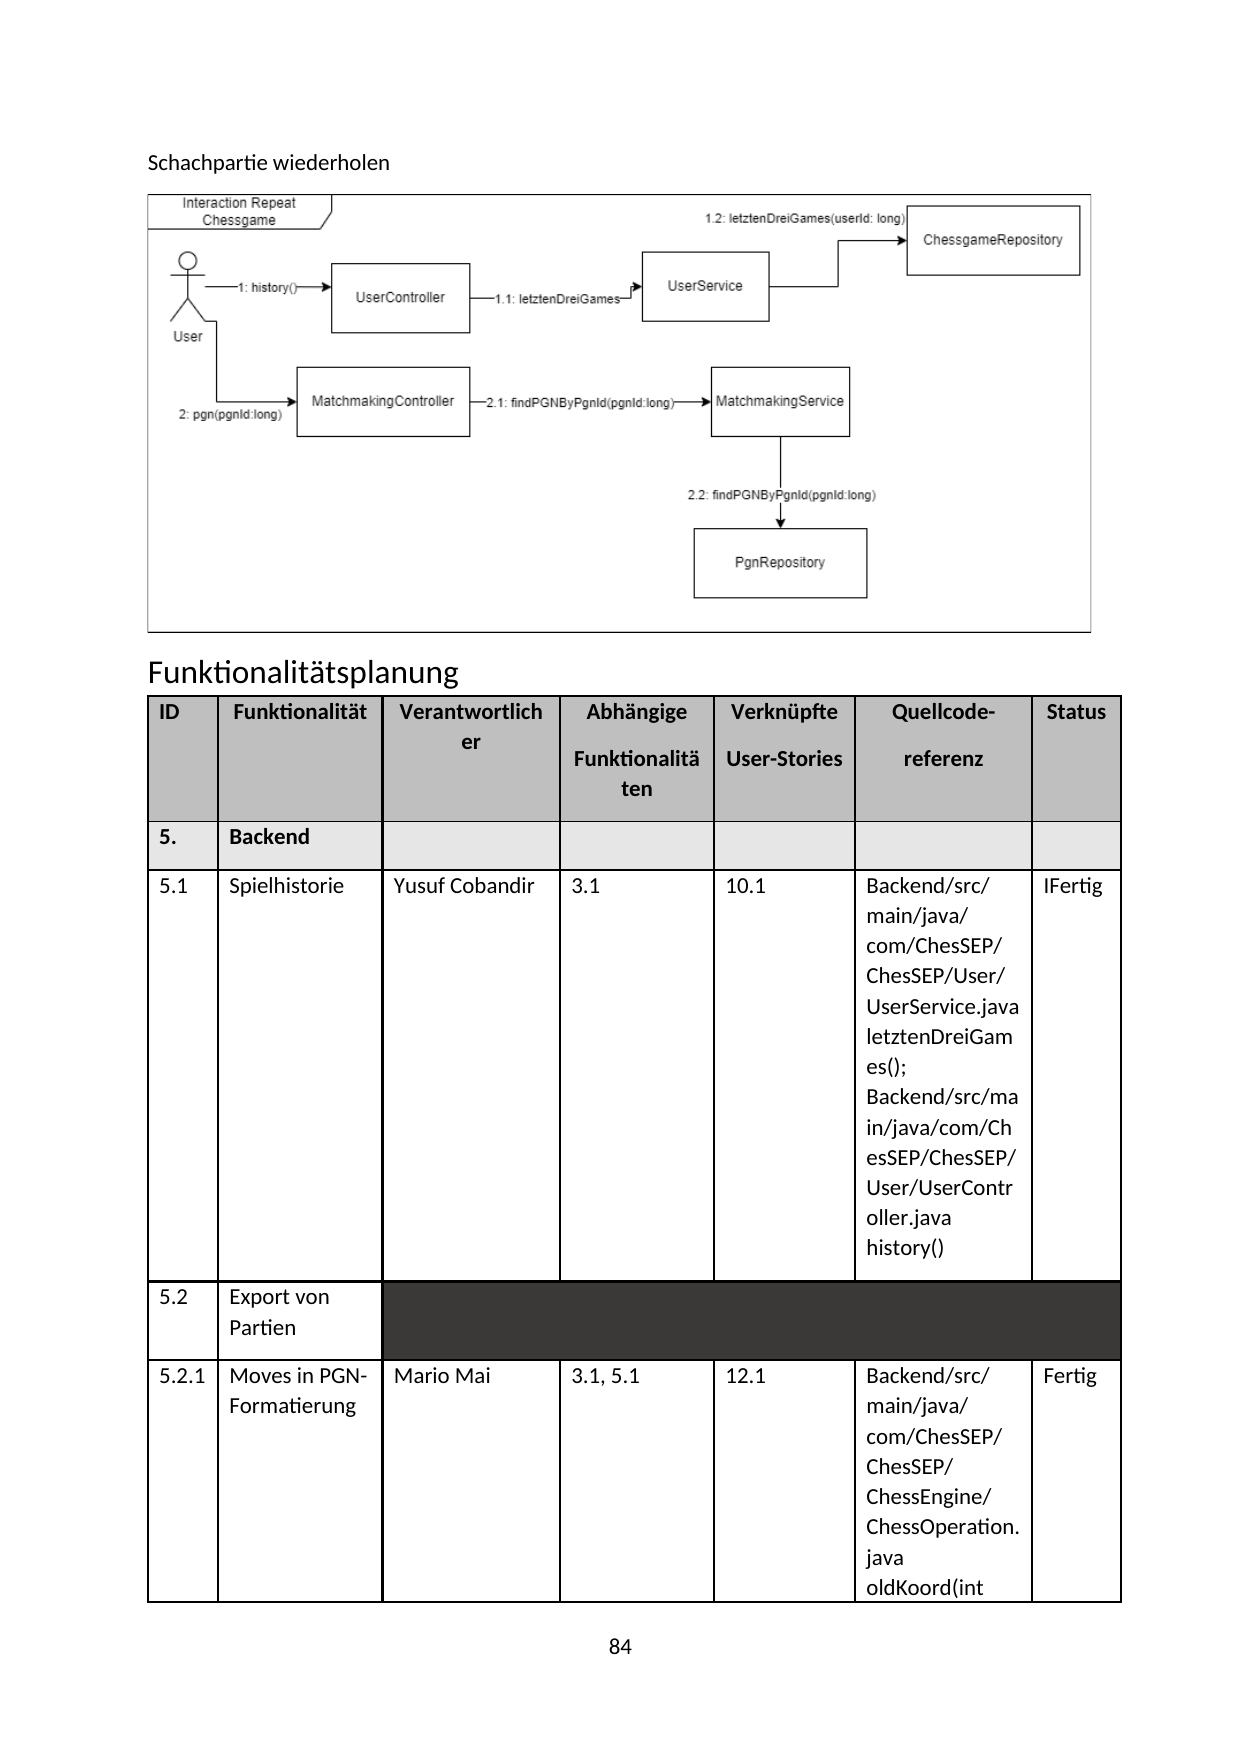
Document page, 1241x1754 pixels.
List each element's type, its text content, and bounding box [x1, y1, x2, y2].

table_cell Export von Partien [219, 1283, 381, 1359]
table_cell Yusuf Cobandir [384, 871, 559, 1280]
table_header Verantwortlicher [384, 697, 559, 821]
table_header Status [1033, 697, 1120, 821]
table_header Verknüpfte User-Stories [715, 697, 854, 821]
table_cell 3.1, 5.1 [561, 1361, 713, 1601]
table_cell [715, 822, 854, 869]
table_cell 5.2 [149, 1283, 217, 1359]
table_cell 5.1 [149, 871, 217, 1280]
table_cell [856, 822, 1031, 869]
picture [147, 194, 1092, 633]
table_cell [561, 822, 713, 869]
table_cell [384, 1283, 1120, 1359]
table_cell Backend [219, 822, 381, 869]
table_header Funktionalität [219, 697, 381, 821]
table_cell [384, 822, 559, 869]
subtitle Funktionalitätsplanung [148, 651, 1093, 692]
table_cell 3.1 [561, 871, 713, 1280]
table_cell 10.1 [715, 871, 854, 1280]
table_cell Mario Mai [384, 1361, 559, 1601]
table_cell 5.2.1 [149, 1361, 217, 1601]
table_cell 12.1 [715, 1361, 854, 1601]
table_cell 5. [149, 822, 217, 869]
table_cell Spielhistorie [219, 871, 381, 1280]
table_header Quellcode- referenz [856, 697, 1031, 821]
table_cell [219, 1361, 381, 1601]
table_header Abhängige Funktionalitäten [561, 697, 713, 821]
table_cell Fertig [1033, 1361, 1120, 1601]
table_cell [1033, 822, 1120, 869]
text Schachpartie wiederholen [148, 148, 1093, 176]
table_cell Backend/src/main/java/com/ChesSEP/ChesSEP/User/UserService.java letztenDreiGames(); Backend/src/main/java/com/ChesSEP/ChesSEP/User/UserController.java history() [856, 871, 1031, 1280]
table_cell IFertig [1033, 871, 1120, 1280]
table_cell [856, 1361, 1031, 1601]
table_header ID [149, 697, 217, 821]
